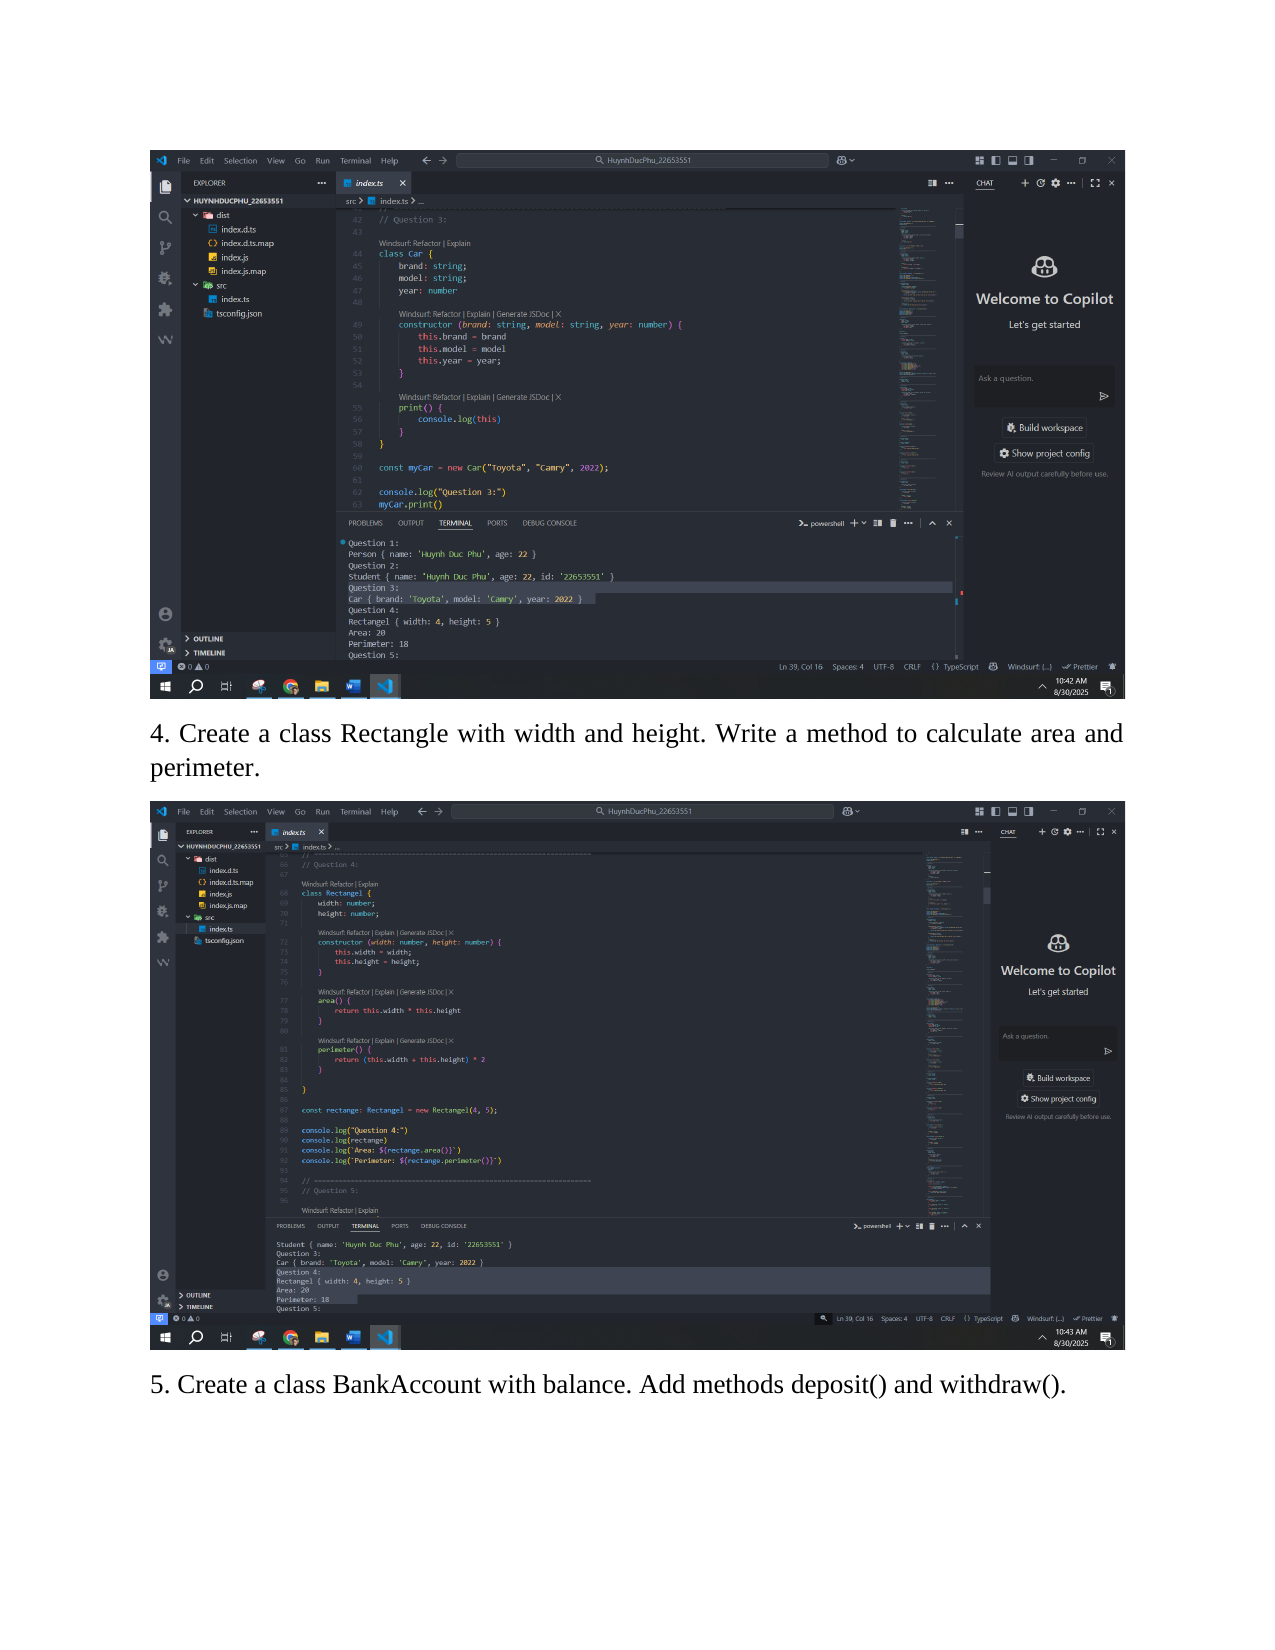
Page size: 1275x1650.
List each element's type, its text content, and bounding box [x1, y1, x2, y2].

picture [150, 150, 1125, 699]
text 4. Create a class Rectangle with width and height. Write a method to calculate area and perimeter. [150, 717, 1125, 782]
picture [150, 801, 1125, 1350]
text 5. Create a class BankAccount with balance. Add methods deposit() and withdraw(). [150, 1368, 1125, 1399]
